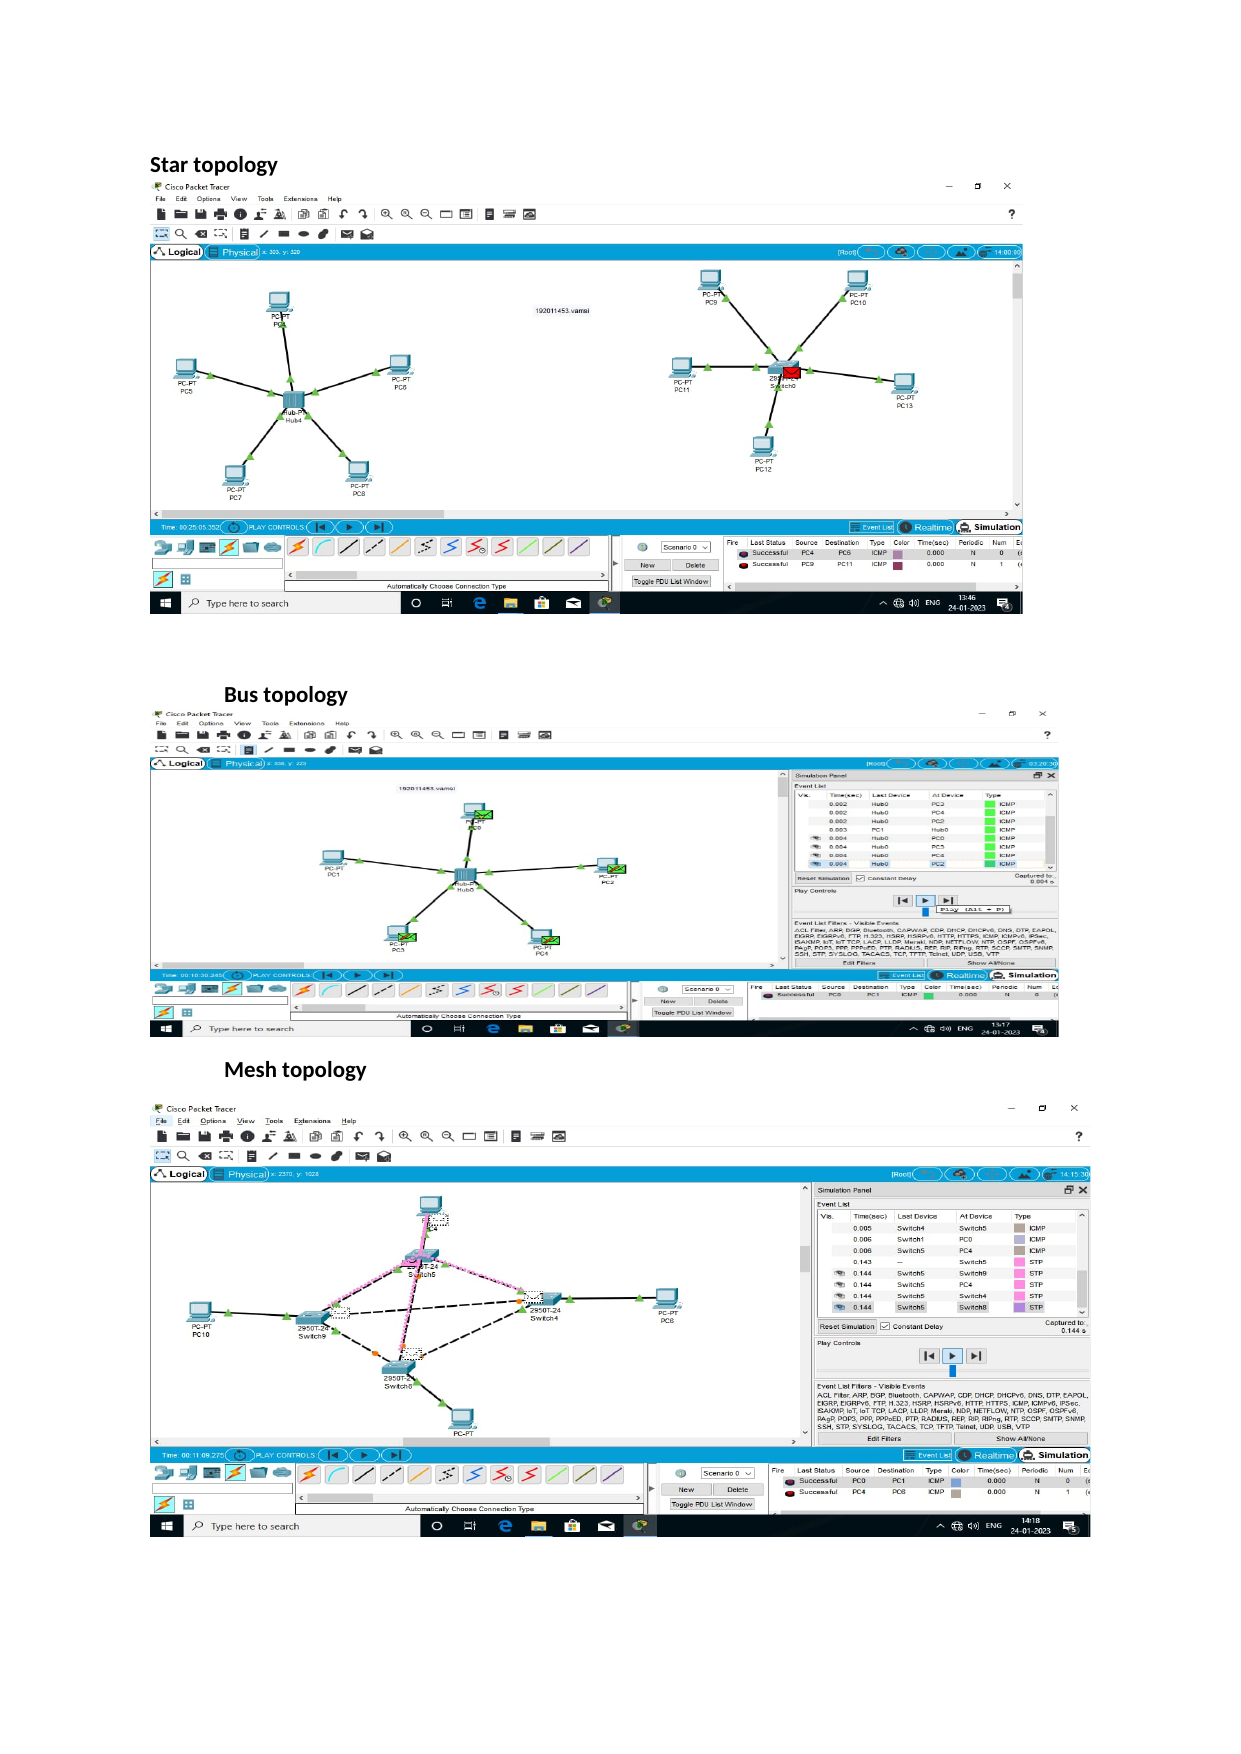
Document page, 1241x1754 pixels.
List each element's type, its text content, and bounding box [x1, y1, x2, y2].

picture [214, 1453, 225, 1457]
picture [1083, 1172, 1091, 1178]
picture [285, 1453, 302, 1457]
picture [887, 522, 894, 532]
text Mesh topology [150, 1056, 1090, 1083]
picture [164, 1453, 176, 1457]
picture [1051, 761, 1059, 766]
picture [150, 180, 1023, 614]
picture [150, 1102, 1091, 1537]
picture [1004, 249, 1023, 255]
picture [150, 710, 1059, 1037]
picture [849, 522, 861, 526]
